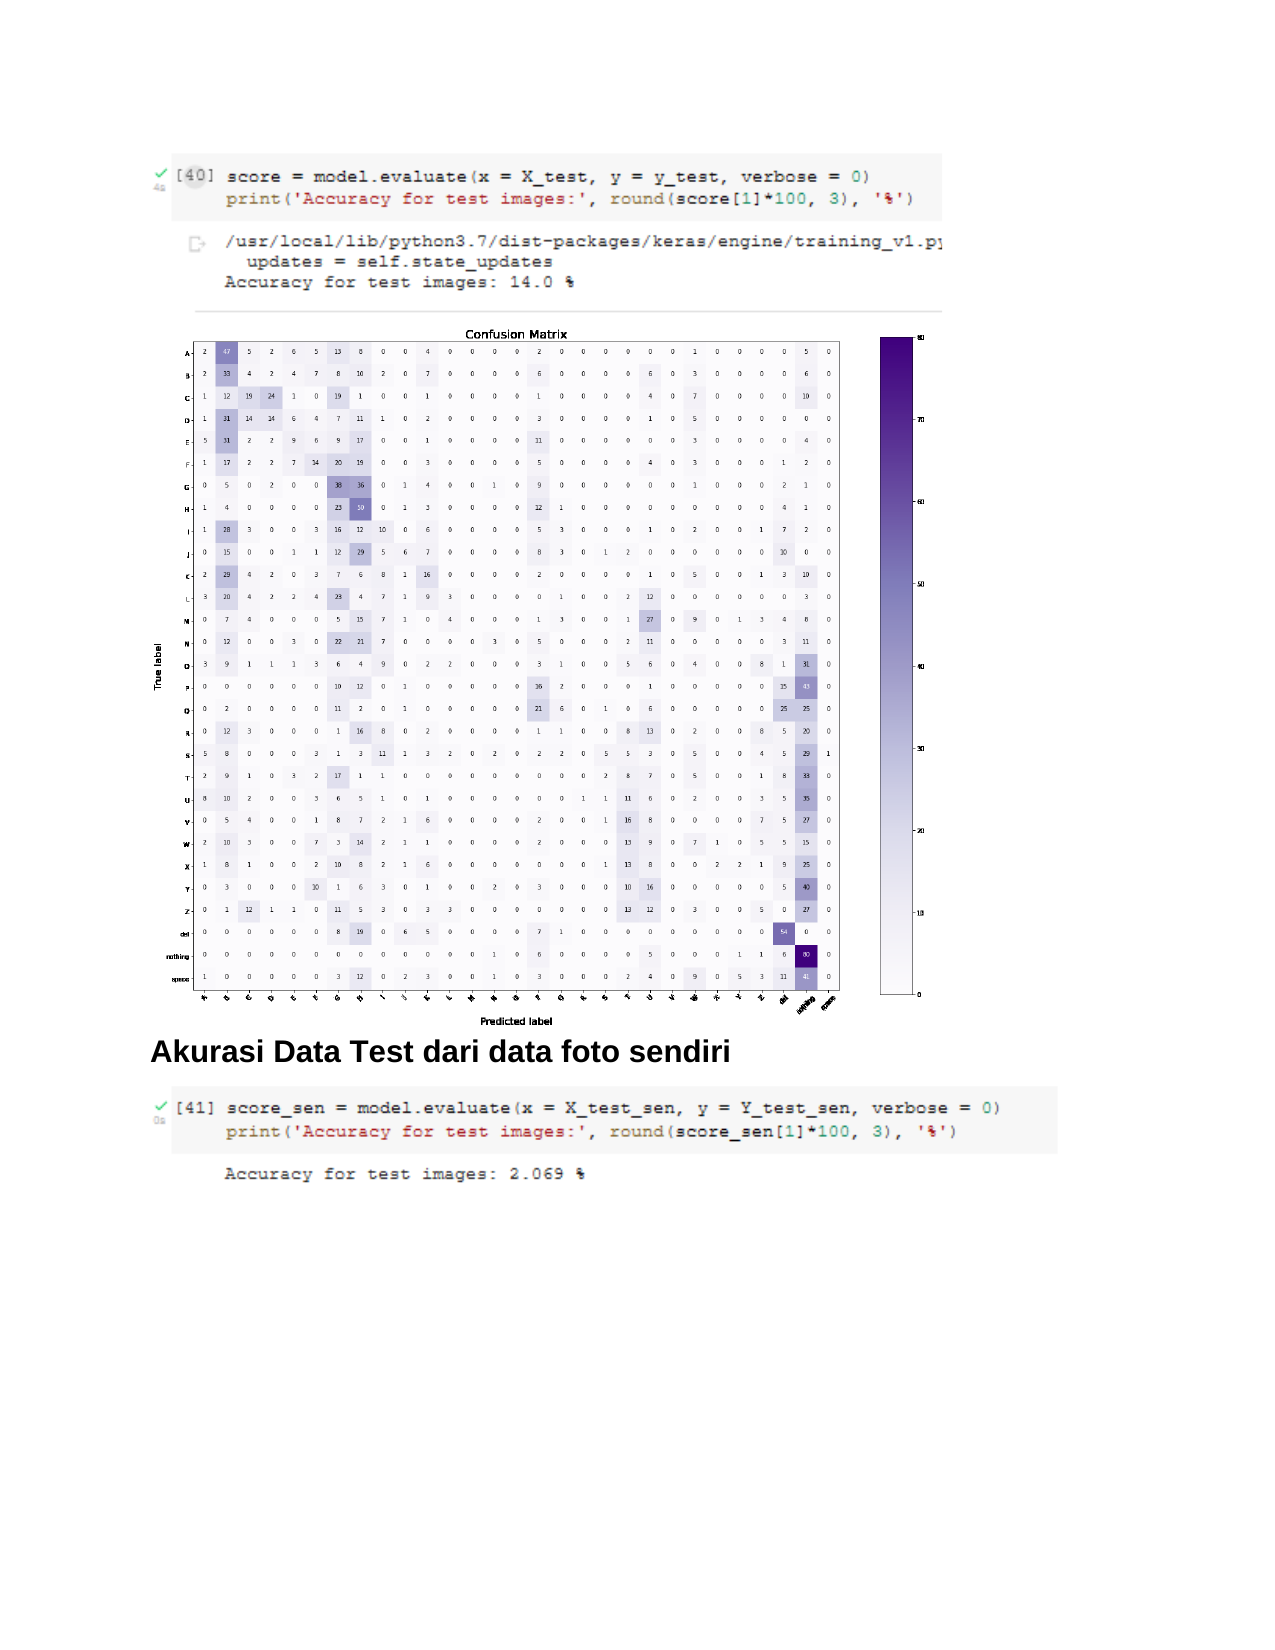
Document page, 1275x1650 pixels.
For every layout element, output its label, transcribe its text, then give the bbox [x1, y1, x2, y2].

picture [150, 1074, 1058, 1195]
picture [150, 325, 928, 1030]
picture [150, 150, 943, 322]
text Akurasi Data Test dari data foto sendiri [150, 1033, 1125, 1069]
